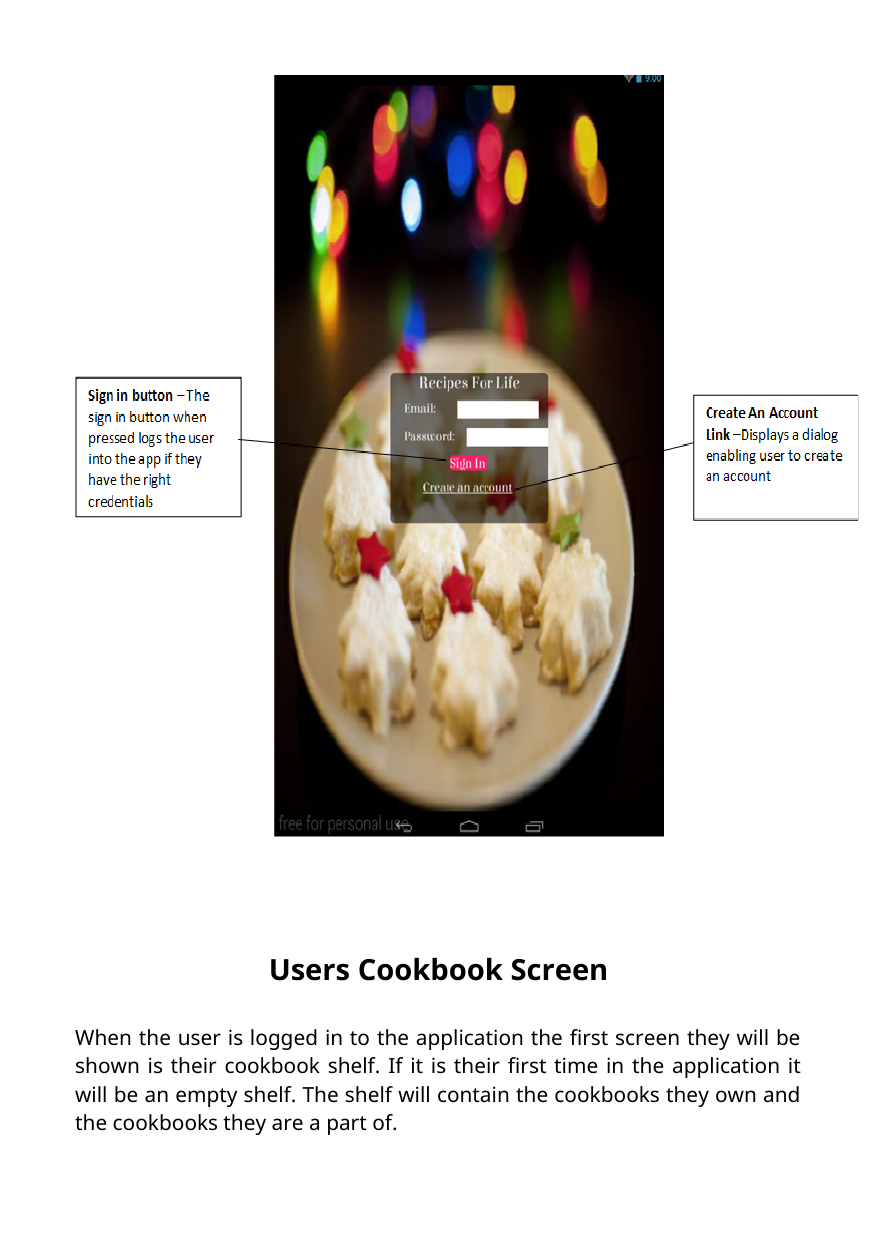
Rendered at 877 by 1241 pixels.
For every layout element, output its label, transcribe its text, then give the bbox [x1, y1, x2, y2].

text When the user is logged in to the application the first screen they will be shown is their cookbook shelf. If it is their first time in the application it will be an empty shelf. The shelf will contain the cookbooks they own and the cookbooks they are a part of. [75, 1023, 802, 1137]
subtitle Users Cookbook Screen [75, 949, 802, 989]
picture [75, 75, 859, 839]
